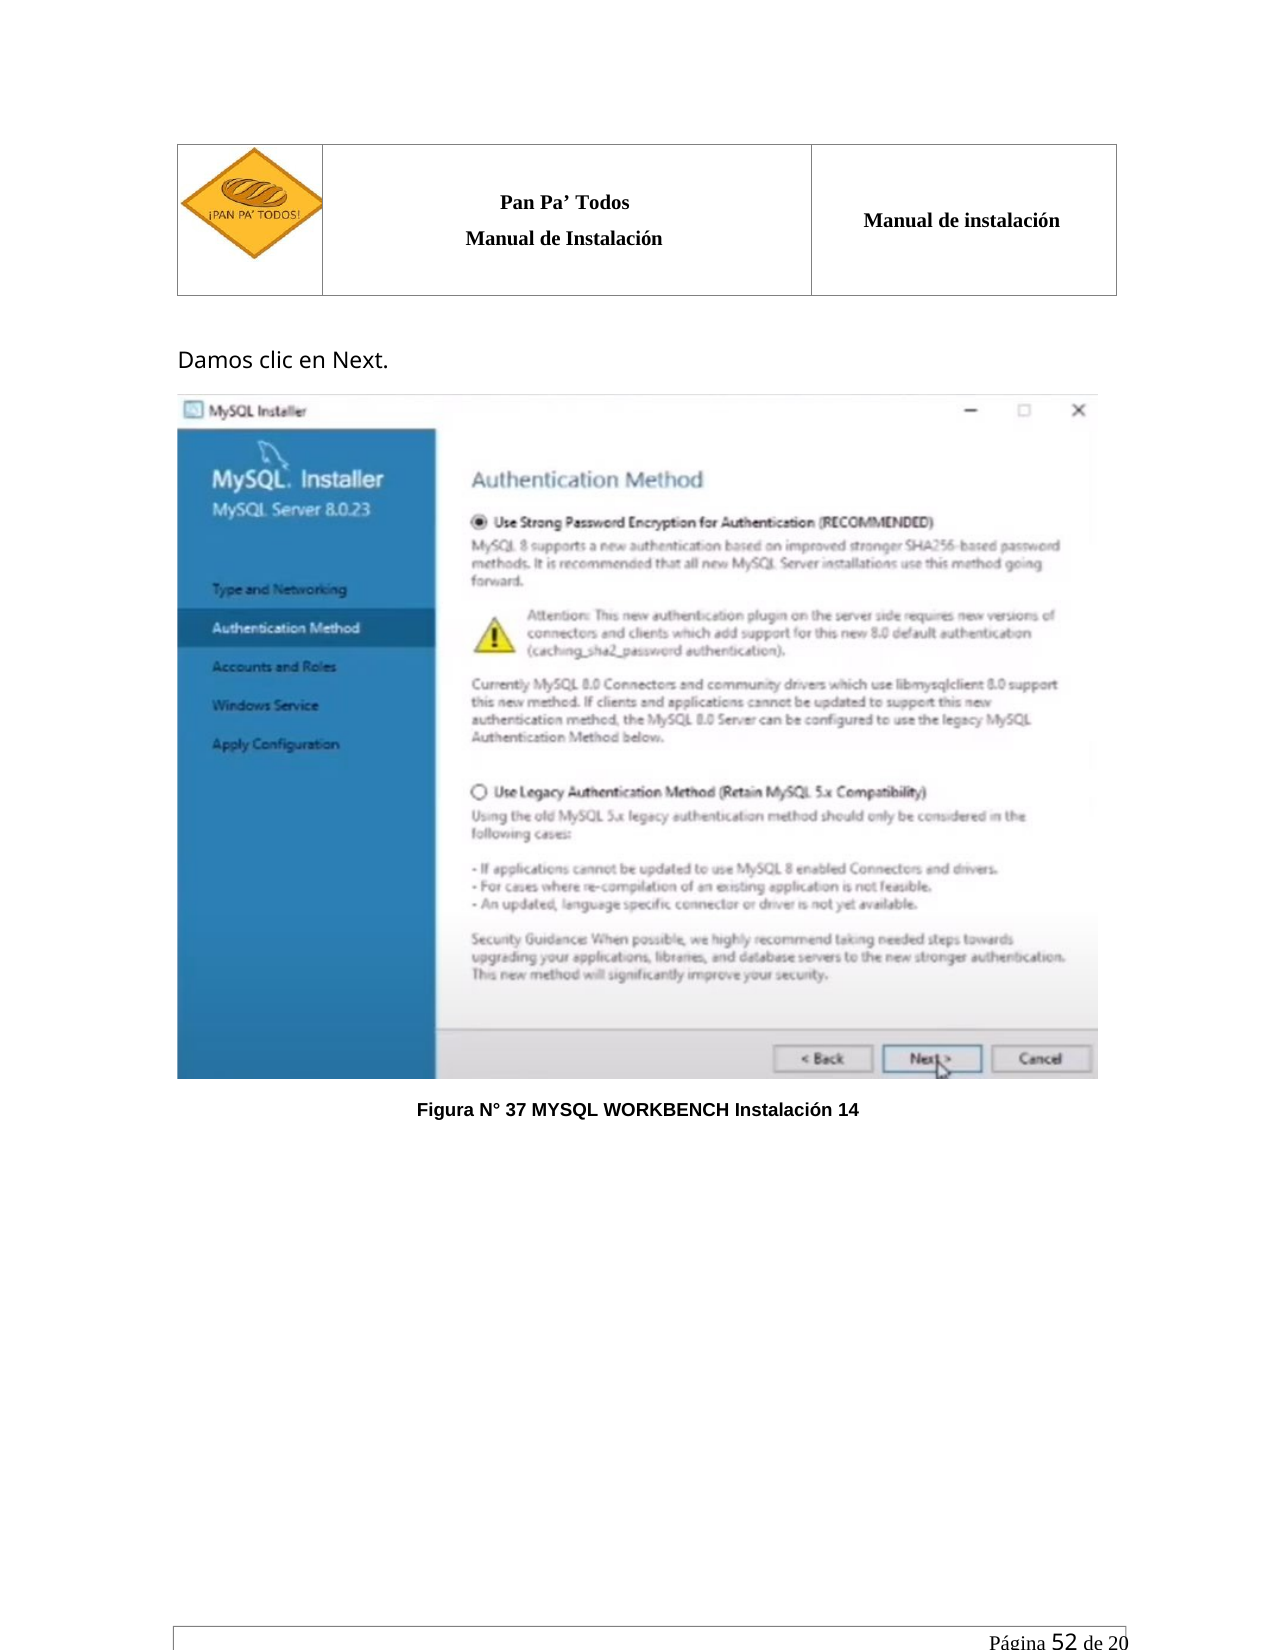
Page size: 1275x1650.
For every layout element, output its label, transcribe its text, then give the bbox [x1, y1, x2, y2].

text Damos clic en Next. [177, 344, 1129, 375]
picture [177, 394, 1098, 1079]
picture [180, 147, 322, 262]
text Figura N° 37 MYSQL WORKBENCH Instalación 14 [184, 1099, 1091, 1121]
